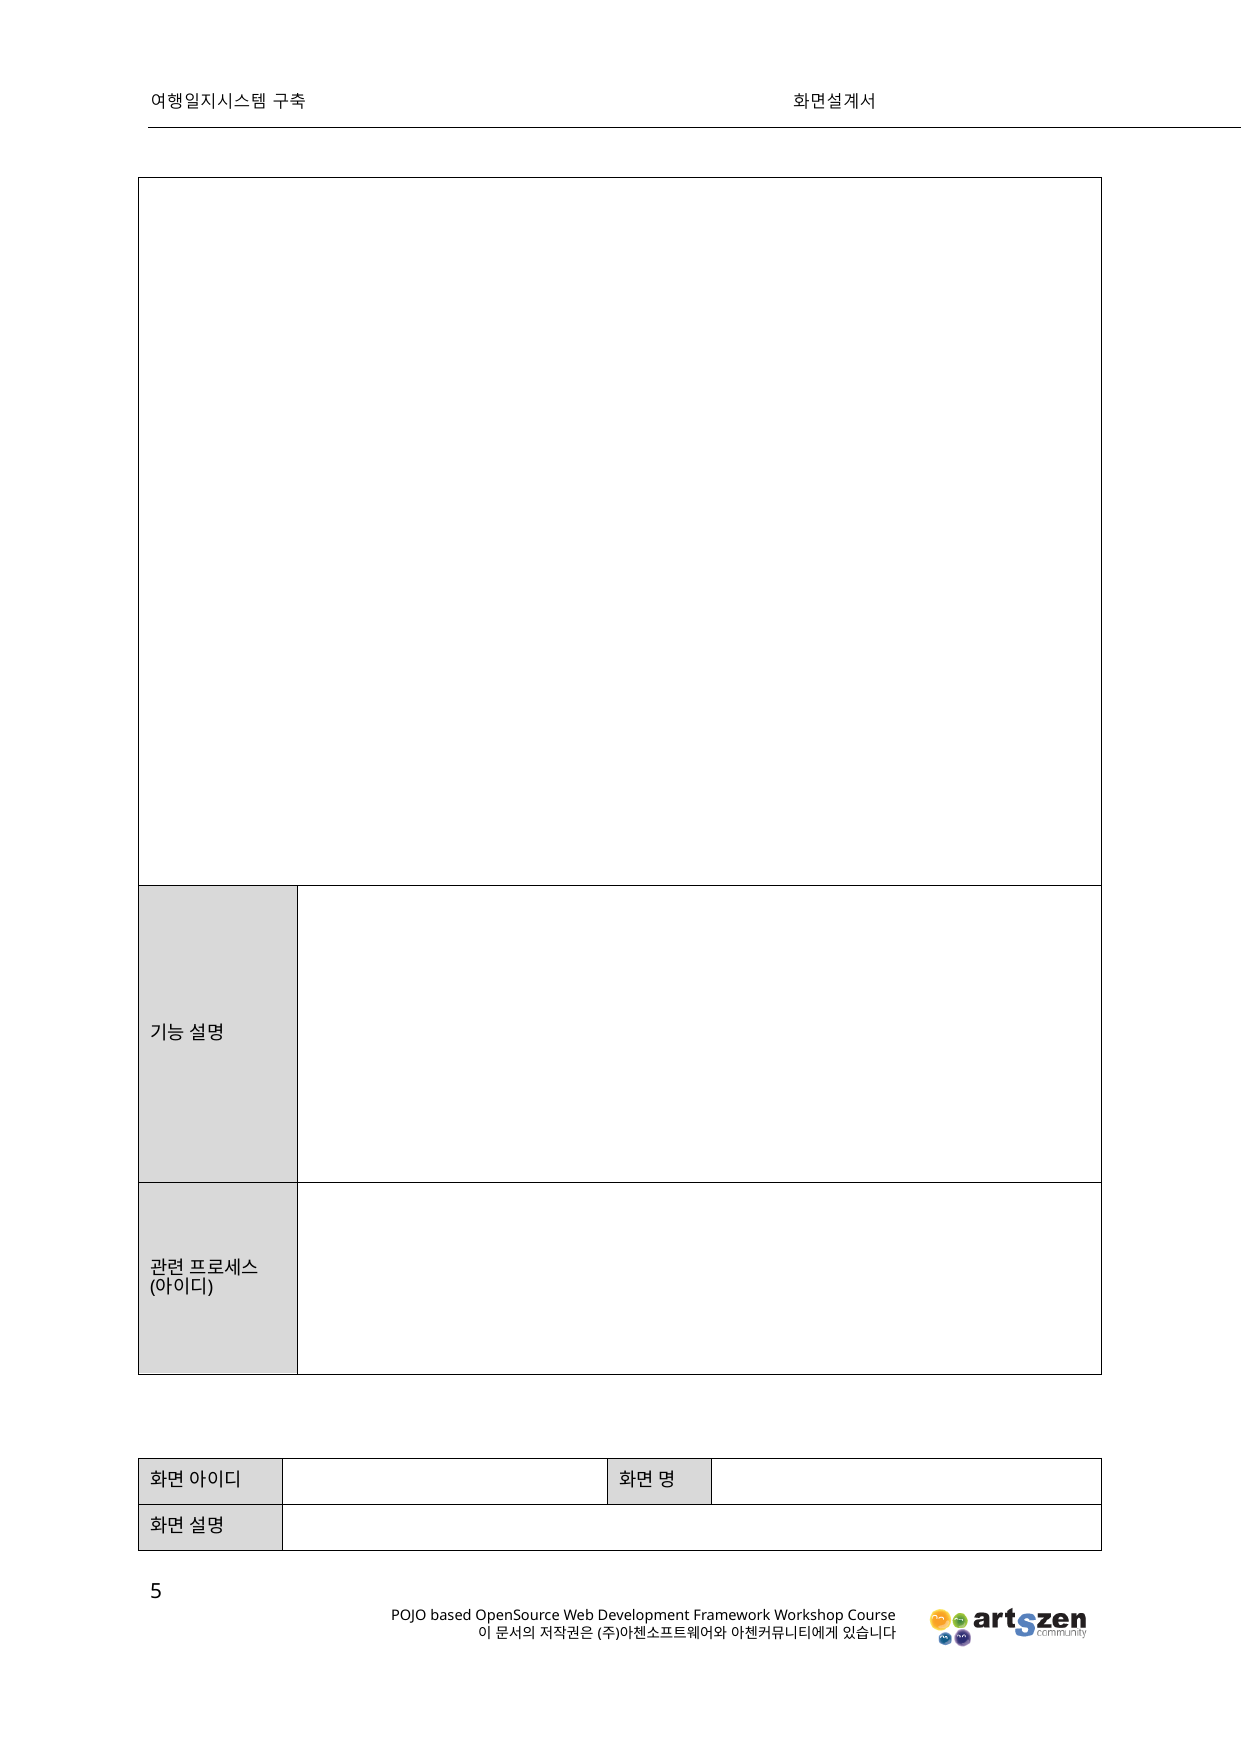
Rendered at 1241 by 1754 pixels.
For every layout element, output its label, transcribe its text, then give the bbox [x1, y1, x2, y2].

table_cell 기능 설명 [139, 886, 297, 1182]
picture [926, 1605, 1091, 1651]
table_header 화면 명 [608, 1459, 711, 1504]
table_cell 화면 설명 [139, 1505, 282, 1550]
table_header [712, 1459, 1101, 1504]
table_cell [298, 886, 1101, 1182]
table_header 화면 아이디 [139, 1459, 282, 1504]
table_header [283, 1459, 607, 1504]
table_cell 관련 프로세스 (아이디) [139, 1183, 297, 1373]
table_cell [283, 1505, 1101, 1550]
table_cell [298, 1183, 1101, 1373]
table_cell [139, 178, 1101, 885]
